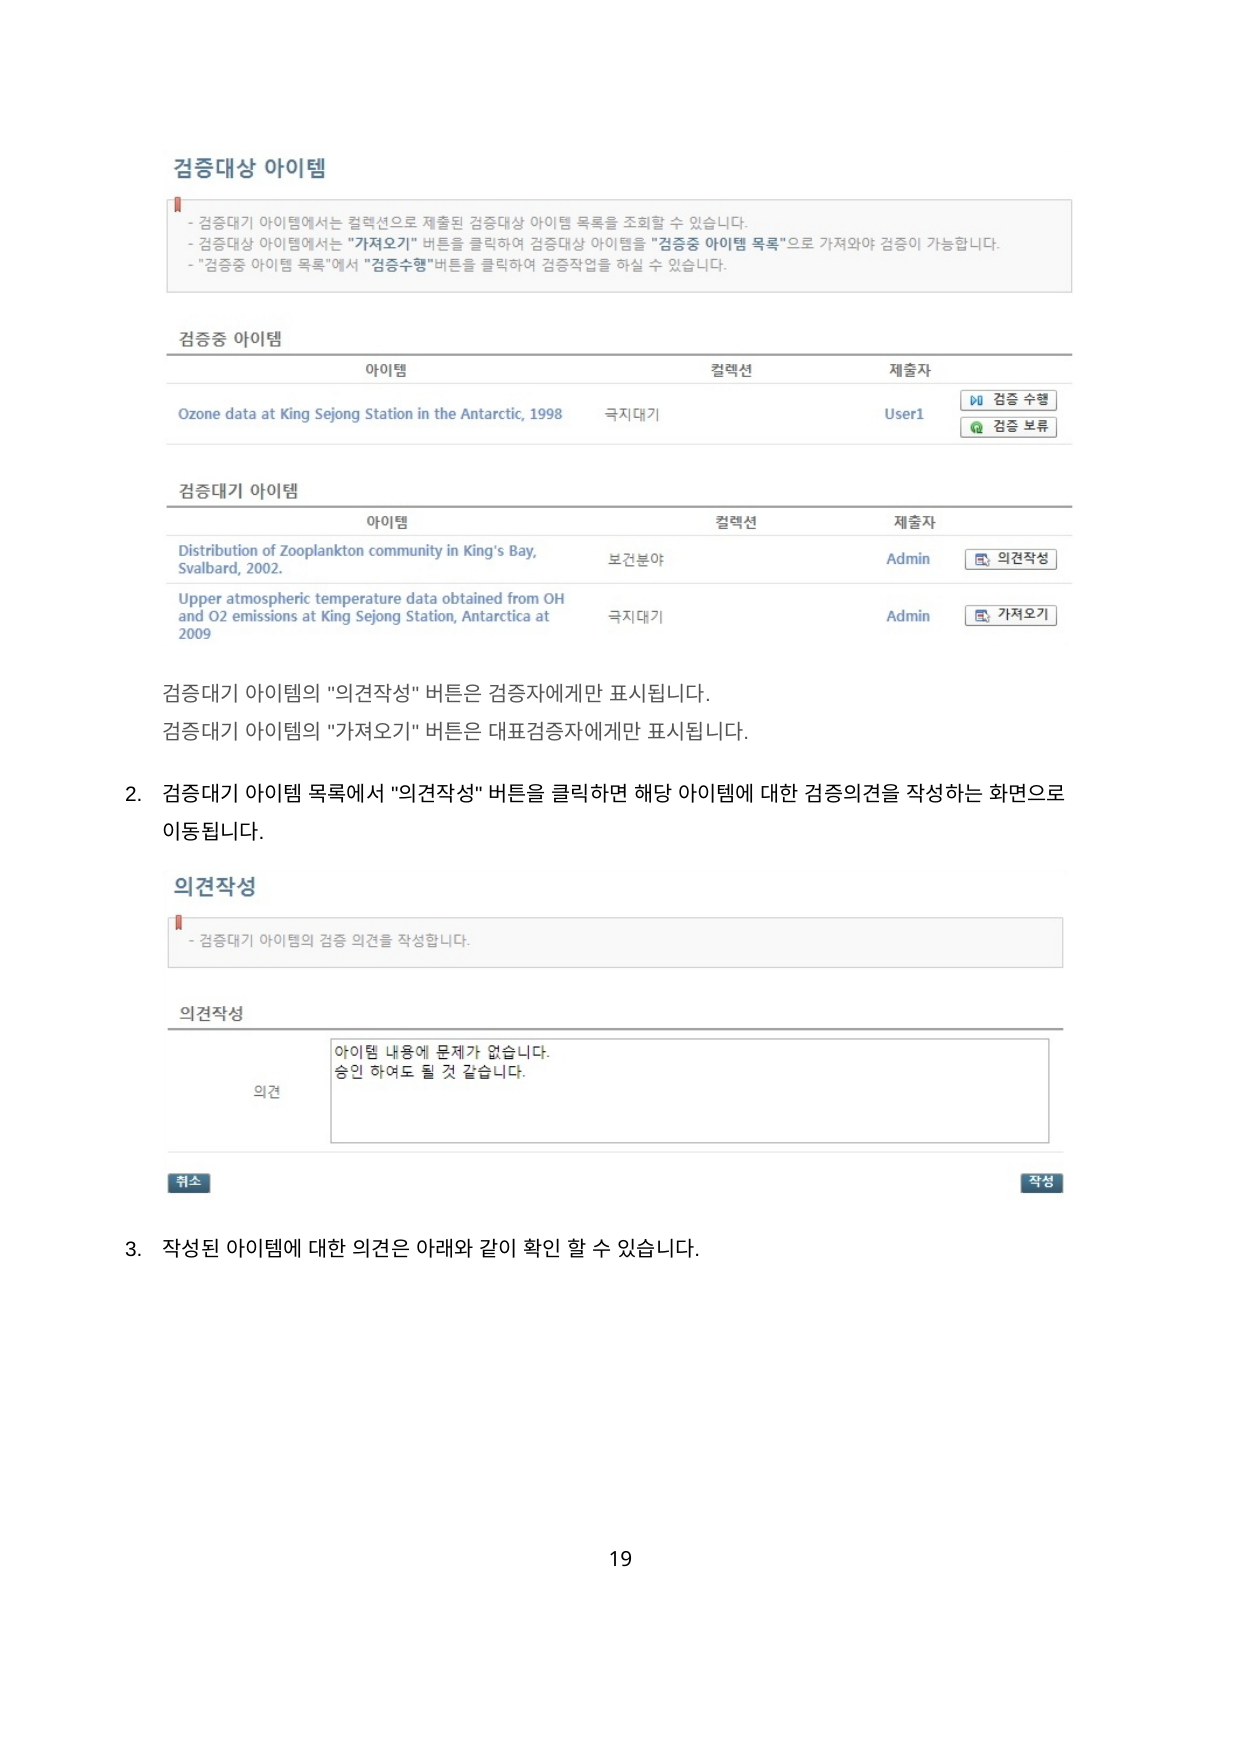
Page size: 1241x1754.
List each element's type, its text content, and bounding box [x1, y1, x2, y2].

list 작성된 아이템에 대한 의견은 아래와 같이 확인 할 수 있습니다. [125, 1225, 1128, 1262]
list 검증대기 아이템 목록에서 "의견작성" 버튼을 클릭하면 해당 아이템에 대한 검증의견을 작성하는 화면으로 이동됩니다. [125, 770, 1128, 845]
text 검증대기 아이템의 "의견작성" 버튼은 검증자에게만 표시됩니다. 검증대기 아이템의 "가져오기" 버튼은 대표검증자에게만 표시됩니다. [162, 670, 1128, 745]
picture [162, 150, 1077, 646]
picture [162, 870, 1068, 1200]
